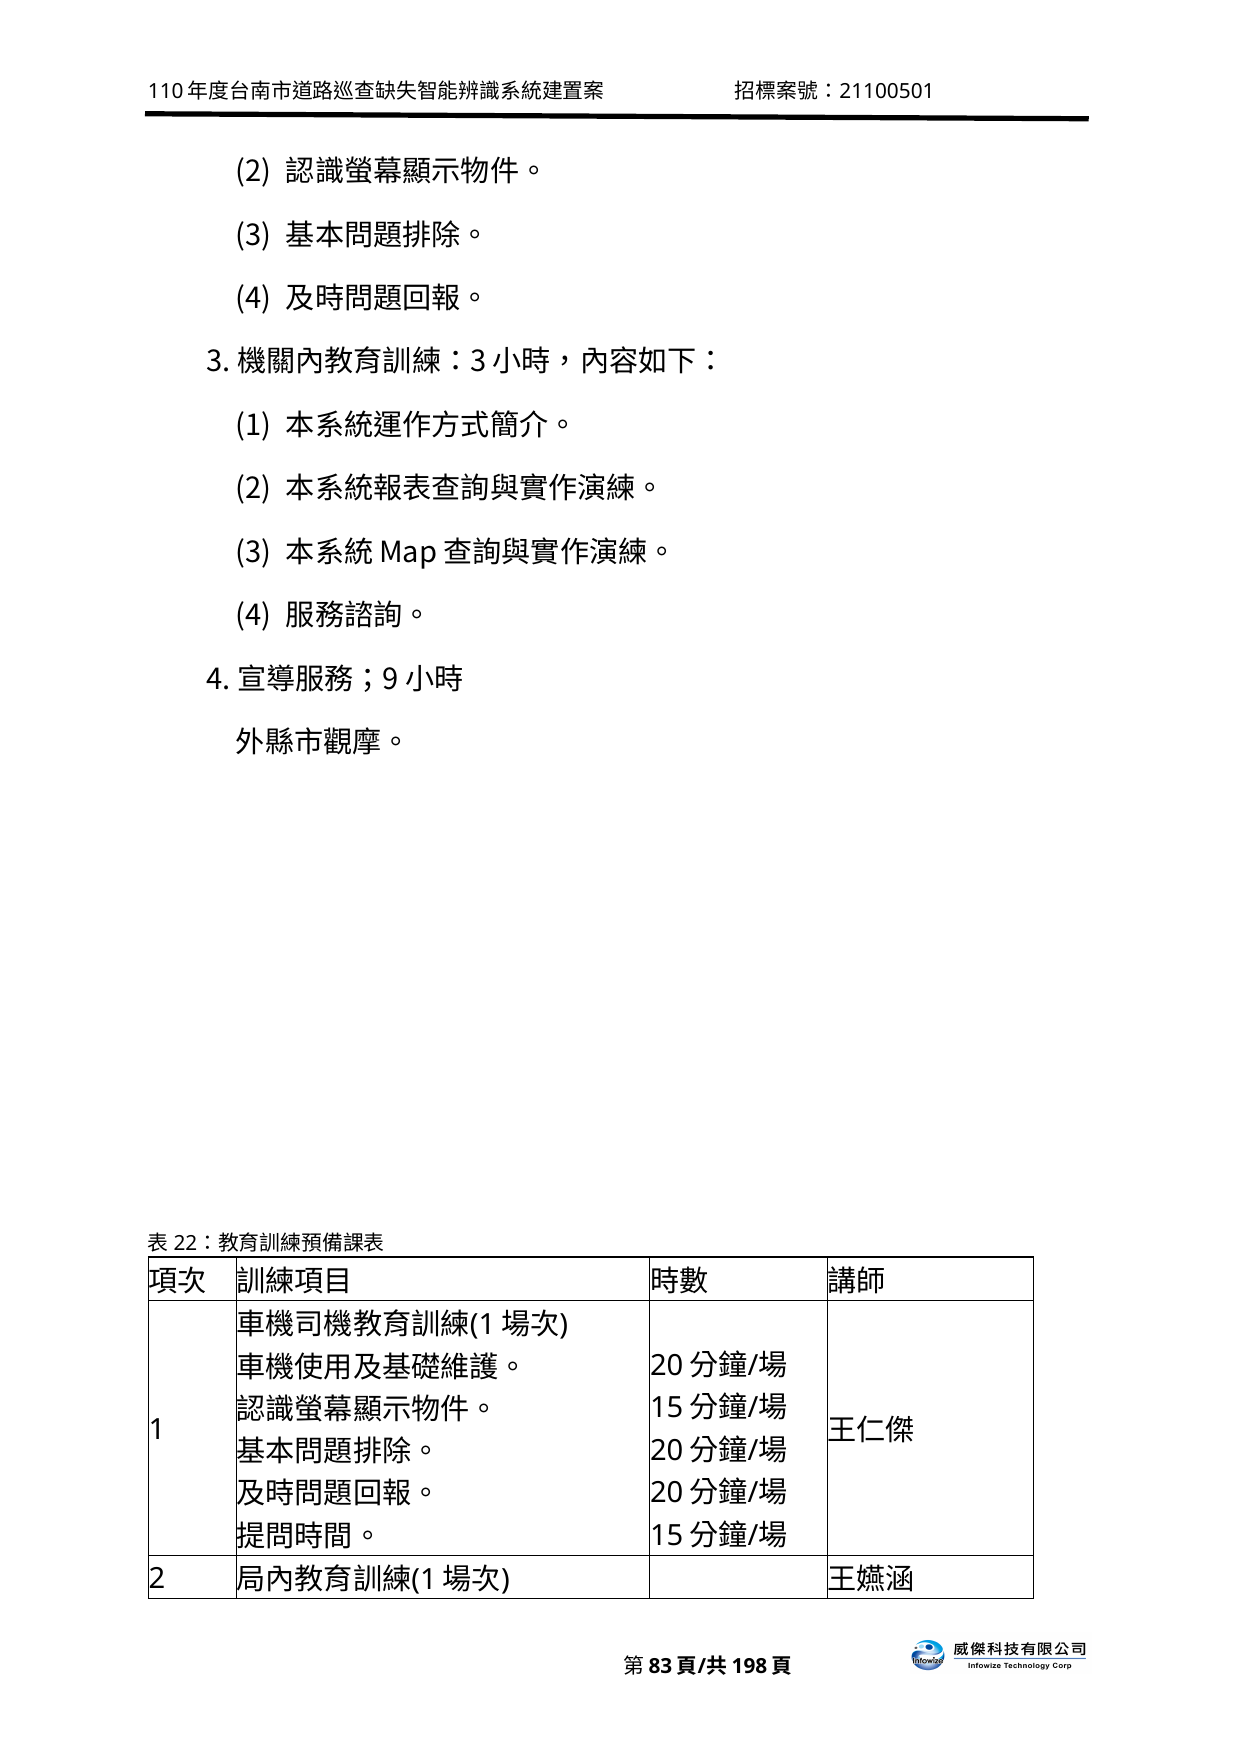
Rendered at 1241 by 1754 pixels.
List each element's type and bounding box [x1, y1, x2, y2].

table_cell [650, 1301, 827, 1555]
table_header [828, 1258, 1033, 1300]
table_header [149, 1258, 236, 1300]
table_cell [650, 1556, 827, 1598]
table_cell [237, 1556, 649, 1598]
table_cell [828, 1556, 1033, 1598]
picture [910, 1632, 1093, 1674]
table_cell [828, 1301, 1033, 1555]
table_cell [237, 1301, 649, 1555]
table_cell [149, 1301, 236, 1555]
table_cell [149, 1556, 236, 1598]
table_header [650, 1258, 827, 1300]
table_header [237, 1258, 649, 1300]
